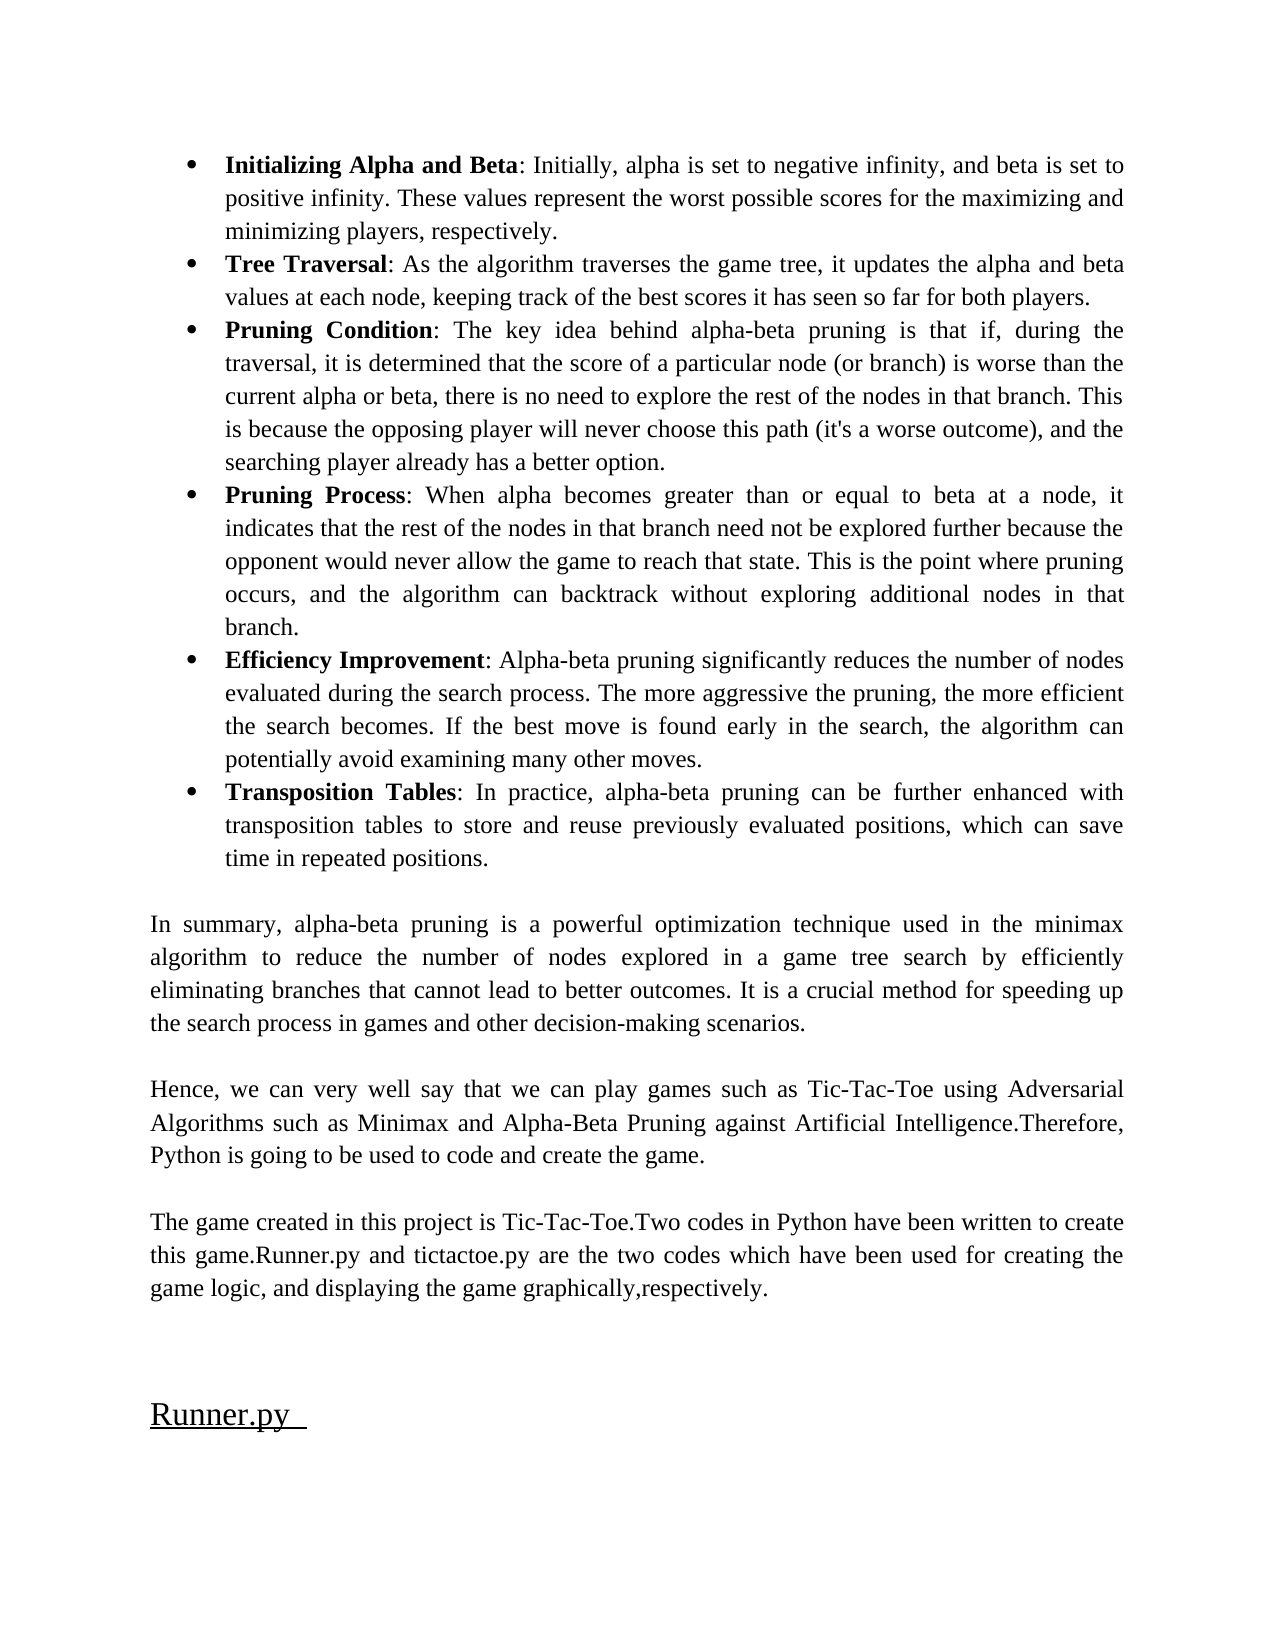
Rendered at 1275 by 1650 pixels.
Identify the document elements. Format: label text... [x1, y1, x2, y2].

text Hence, we can very well say that we can play games such as Tic-Tac-Toe using Adversarial Algorithms such as Minimax and Alpha-Beta Pruning against Artificial Intelligence.Therefore, Python is going to be used to code and create the game. [150, 1074, 1125, 1169]
text In summary, alpha-beta pruning is a powerful optimization technique used in the minimax algorithm to reduce the number of nodes explored in a game tree search by efficiently eliminating branches that cannot lead to better outcomes. It is a crucial method for speeding up the search process in games and other decision-making scenarios. [150, 909, 1125, 1037]
list Efficiency Improvement: Alpha-beta pruning significantly reduces the number of nodes evaluated during the search process. The more aggressive the pruning, the more efficient the search becomes. If the best move is found early in the search, the algorithm can potentially avoid examining many other moves. [187, 645, 1125, 773]
list Pruning Condition: The key idea behind alpha-beta pruning is that if, during the traversal, it is determined that the score of a particular node (or branch) is worse than the current alpha or beta, there is no need to explore the rest of the nodes in that branch. This is because the opposing player will never choose this path (it's a worse outcome), and the searching player already has a better option. [187, 315, 1125, 476]
list Transposition Tables: In practice, alpha-beta pruning can be further enhanced with transposition tables to store and reuse previously evaluated positions, which can save time in repeated positions. [187, 777, 1125, 872]
list Pruning Process: When alpha becomes greater than or equal to beta at a node, it indicates that the rest of the nodes in that branch need not be explored further because the opponent would never allow the game to reach that state. This is the point where pruning occurs, and the algorithm can backtrack without exploring additional nodes in that branch. [187, 480, 1125, 641]
text The game created in this project is Tic-Tac-Toe.Two codes in Python have been written to create this game.Runner.py and tictactoe.py are the two codes which have been used for creating the game logic, and displaying the game graphically,respectively. [150, 1207, 1125, 1301]
text Runner.py [150, 1394, 1125, 1432]
list Tree Traversal: As the algorithm traverses the game tree, it updates the alpha and beta values at each node, keeping track of the best scores it has seen so far for both players. [187, 249, 1125, 311]
list Initializing Alpha and Beta: Initially, alpha is set to negative infinity, and beta is set to positive infinity. These values represent the worst possible scores for the maximizing and minimizing players, respectively. [187, 150, 1125, 245]
